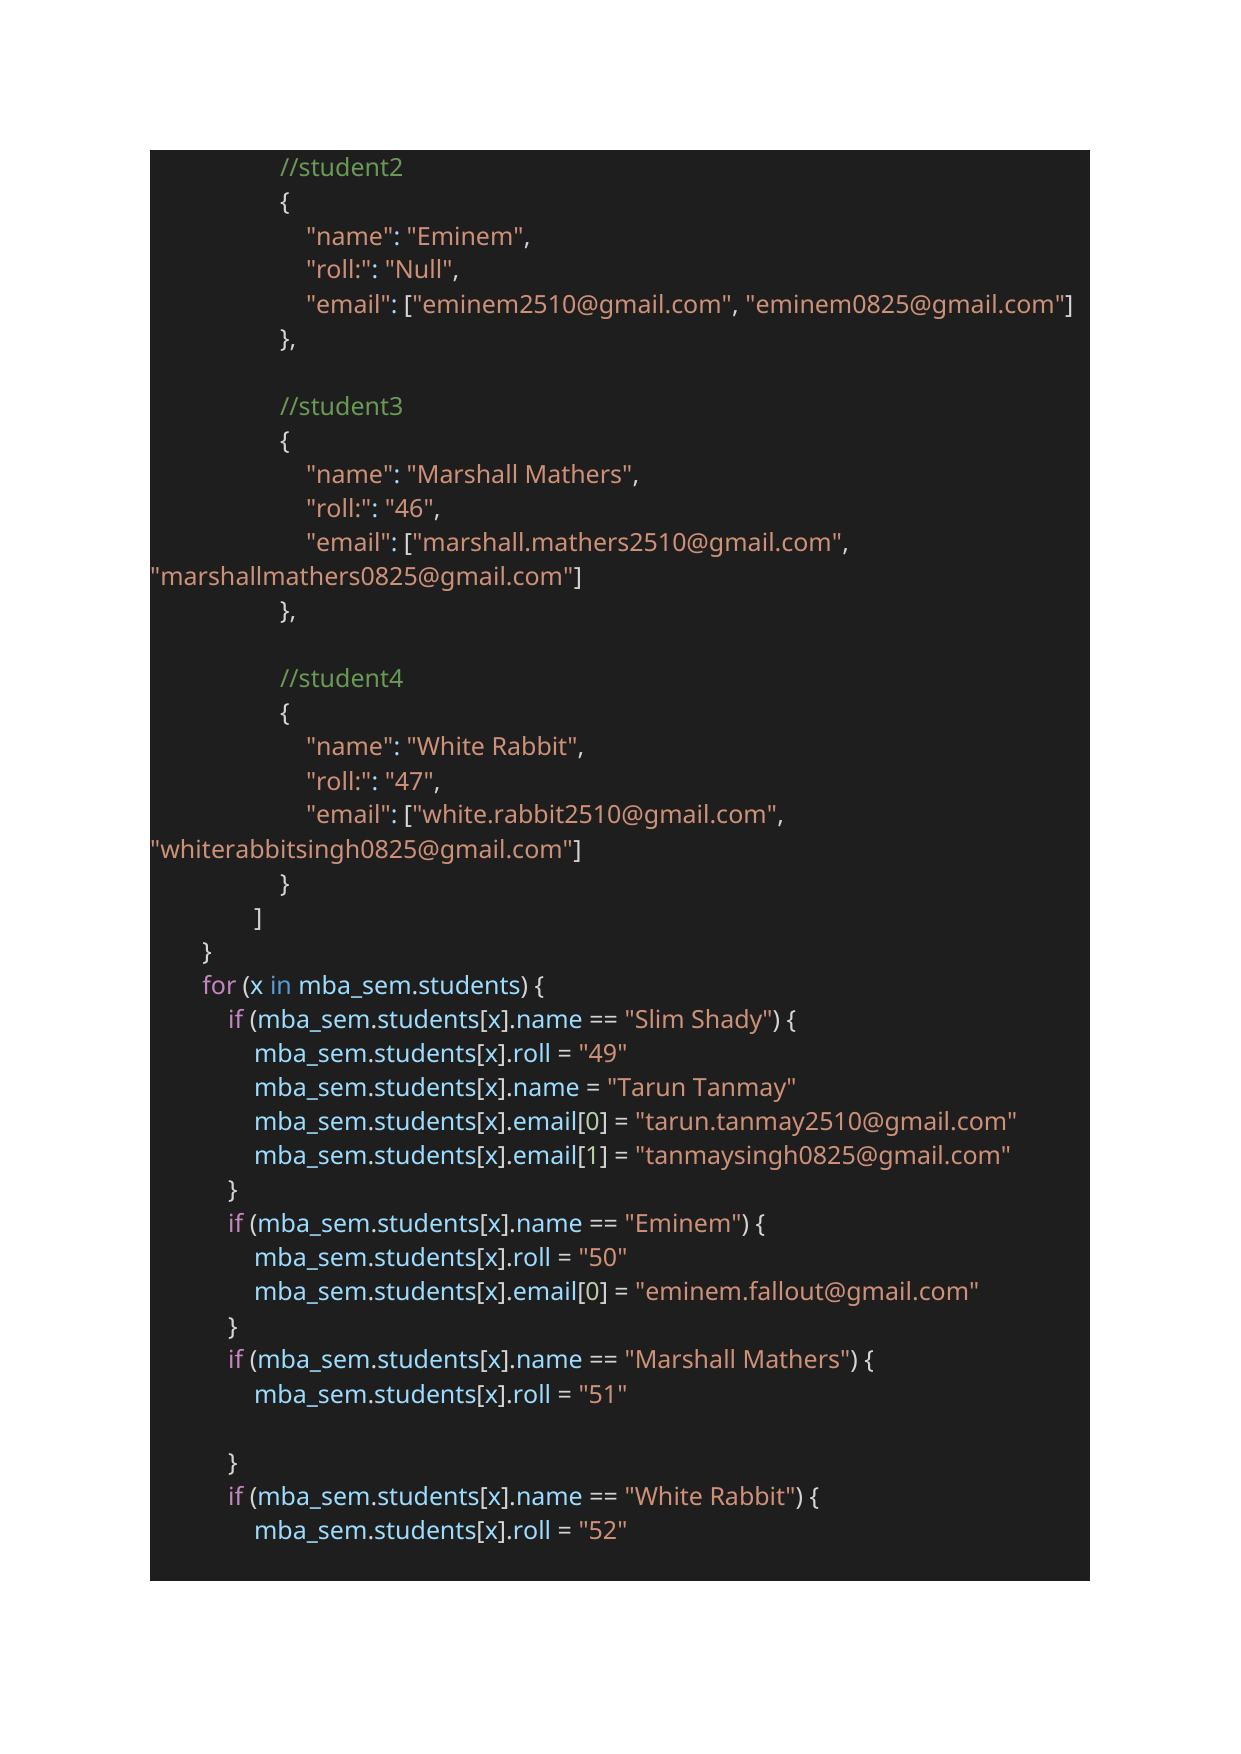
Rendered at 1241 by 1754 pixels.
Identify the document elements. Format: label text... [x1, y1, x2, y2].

text //student4 [150, 661, 1090, 695]
text if (mba_sem.students[x].name == "Slim Shady") { [150, 1002, 1090, 1036]
text mba_sem.students[x].roll = "50" [150, 1240, 1090, 1274]
text //student2 [150, 150, 1090, 184]
text mba_sem.students[x].roll = "49" [150, 1036, 1090, 1070]
text "name": "Eminem", [150, 218, 1090, 252]
text { [150, 695, 1090, 729]
text { [150, 184, 1090, 218]
text if (mba_sem.students[x].name == "Marshall Mathers") { [150, 1342, 1090, 1376]
text mba_sem.students[x].roll = "51" [150, 1376, 1090, 1410]
text //student3 [150, 388, 1090, 422]
text "roll:": "47", [150, 763, 1090, 797]
text } [150, 1172, 1090, 1206]
text if (mba_sem.students[x].name == "Eminem") { [150, 1206, 1090, 1240]
text { [150, 422, 1090, 457]
text }, [150, 593, 1090, 627]
text mba_sem.students[x].email[1] = "tanmaysingh0825@gmail.com" [150, 1138, 1090, 1172]
text "email": ["marshall.mathers2510@gmail.com", "marshallmathers0825@gmail.com"] [150, 525, 1090, 593]
text for (x in mba_sem.students) { [150, 967, 1090, 1002]
text "roll:": "46", [150, 491, 1090, 525]
text } [150, 1308, 1090, 1342]
text "name": "White Rabbit", [150, 729, 1090, 763]
text } [150, 865, 1090, 899]
text "roll:": "Null", [150, 252, 1090, 286]
text mba_sem.students[x].email[0] = "tarun.tanmay2510@gmail.com" [150, 1104, 1090, 1138]
text mba_sem.students[x].name = "Tarun Tanmay" [150, 1070, 1090, 1104]
text mba_sem.students[x].roll = "52" [150, 1512, 1090, 1547]
text ] [150, 899, 1090, 933]
text "email": ["white.rabbit2510@gmail.com", "whiterabbitsingh0825@gmail.com"] [150, 797, 1090, 865]
text if (mba_sem.students[x].name == "White Rabbit") { [150, 1478, 1090, 1512]
text } [150, 933, 1090, 967]
text } [150, 1444, 1090, 1478]
text "name": "Marshall Mathers", [150, 457, 1090, 491]
text "email": ["eminem2510@gmail.com", "eminem0825@gmail.com"] [150, 286, 1090, 320]
text mba_sem.students[x].email[0] = "eminem.fallout@gmail.com" [150, 1274, 1090, 1308]
text }, [150, 320, 1090, 354]
